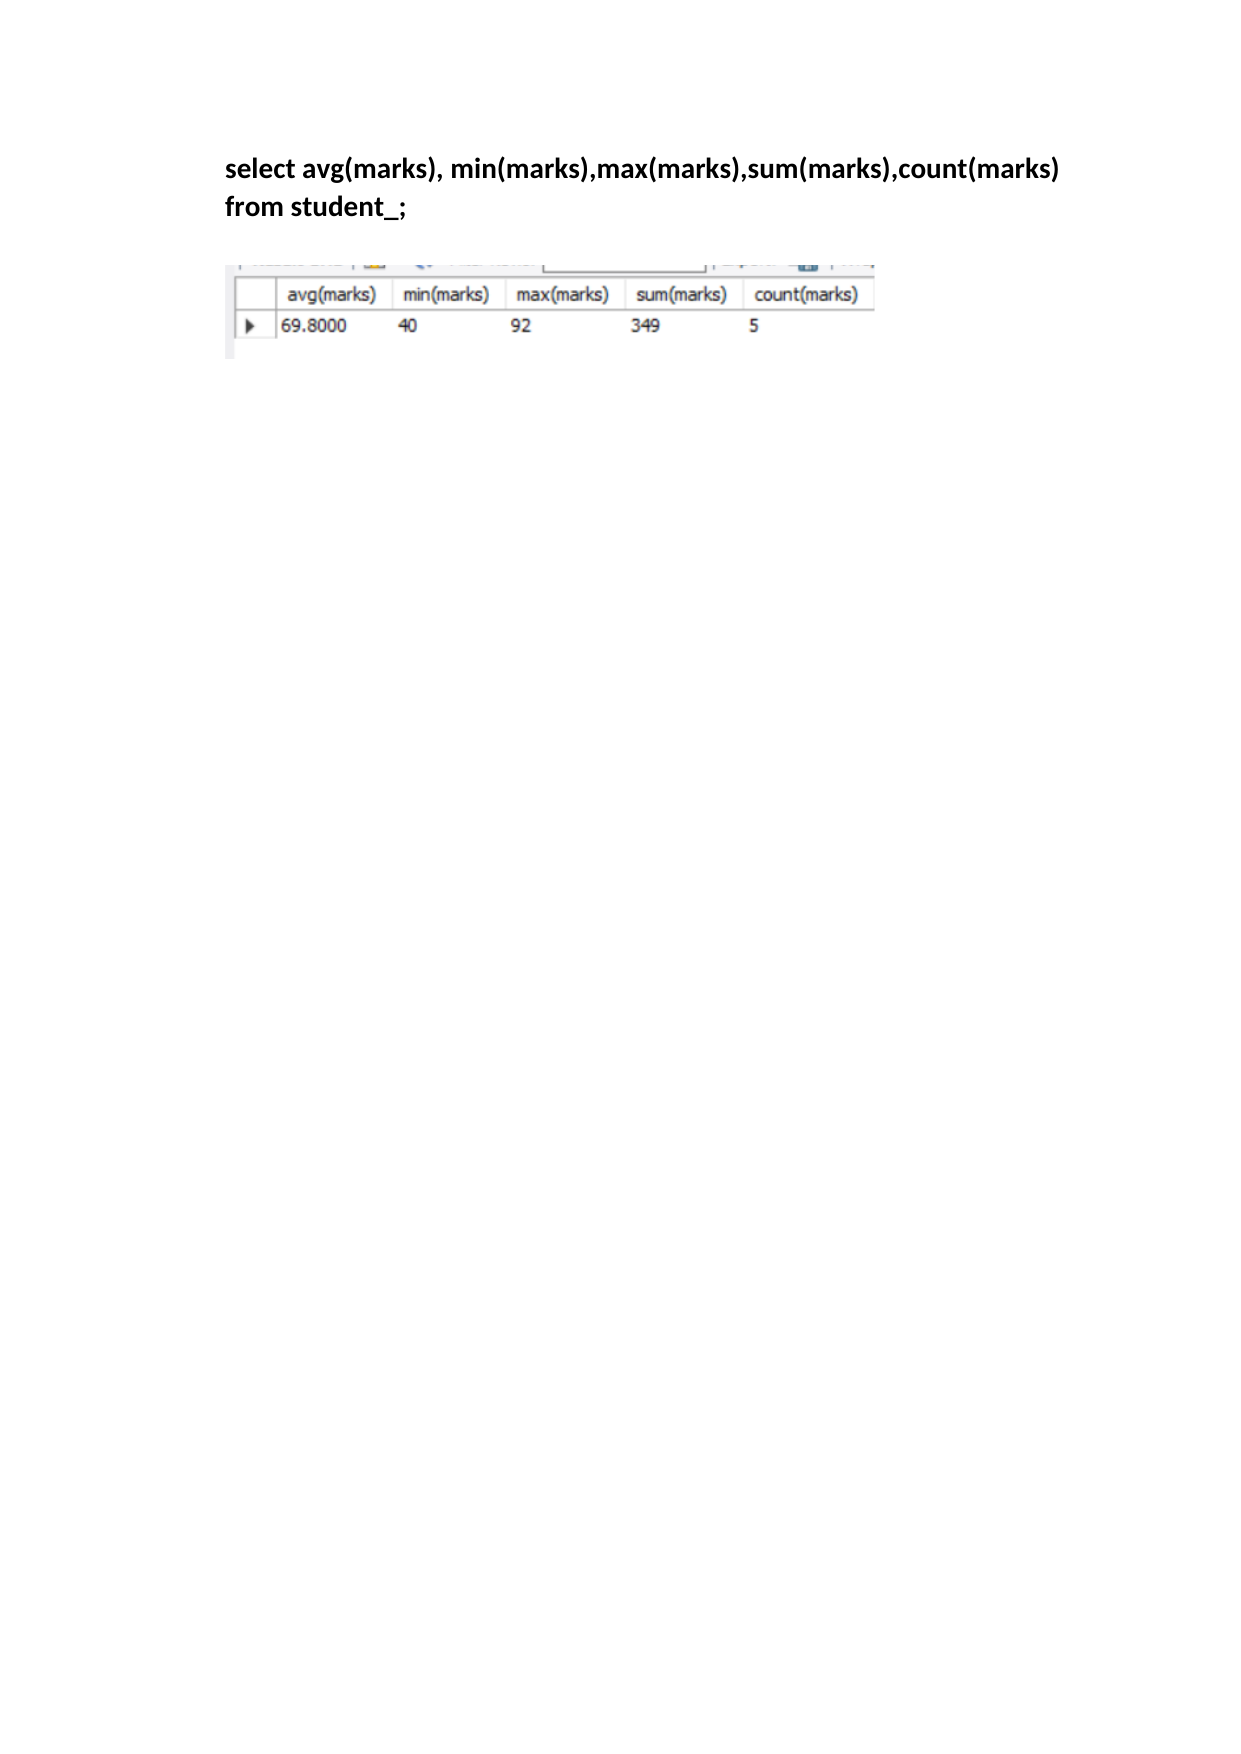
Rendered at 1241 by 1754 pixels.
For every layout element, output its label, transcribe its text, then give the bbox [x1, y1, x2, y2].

picture [225, 265, 875, 359]
list select avg(marks), min(marks),max(marks),sum(marks),count(marks) from student_; [225, 150, 1090, 224]
